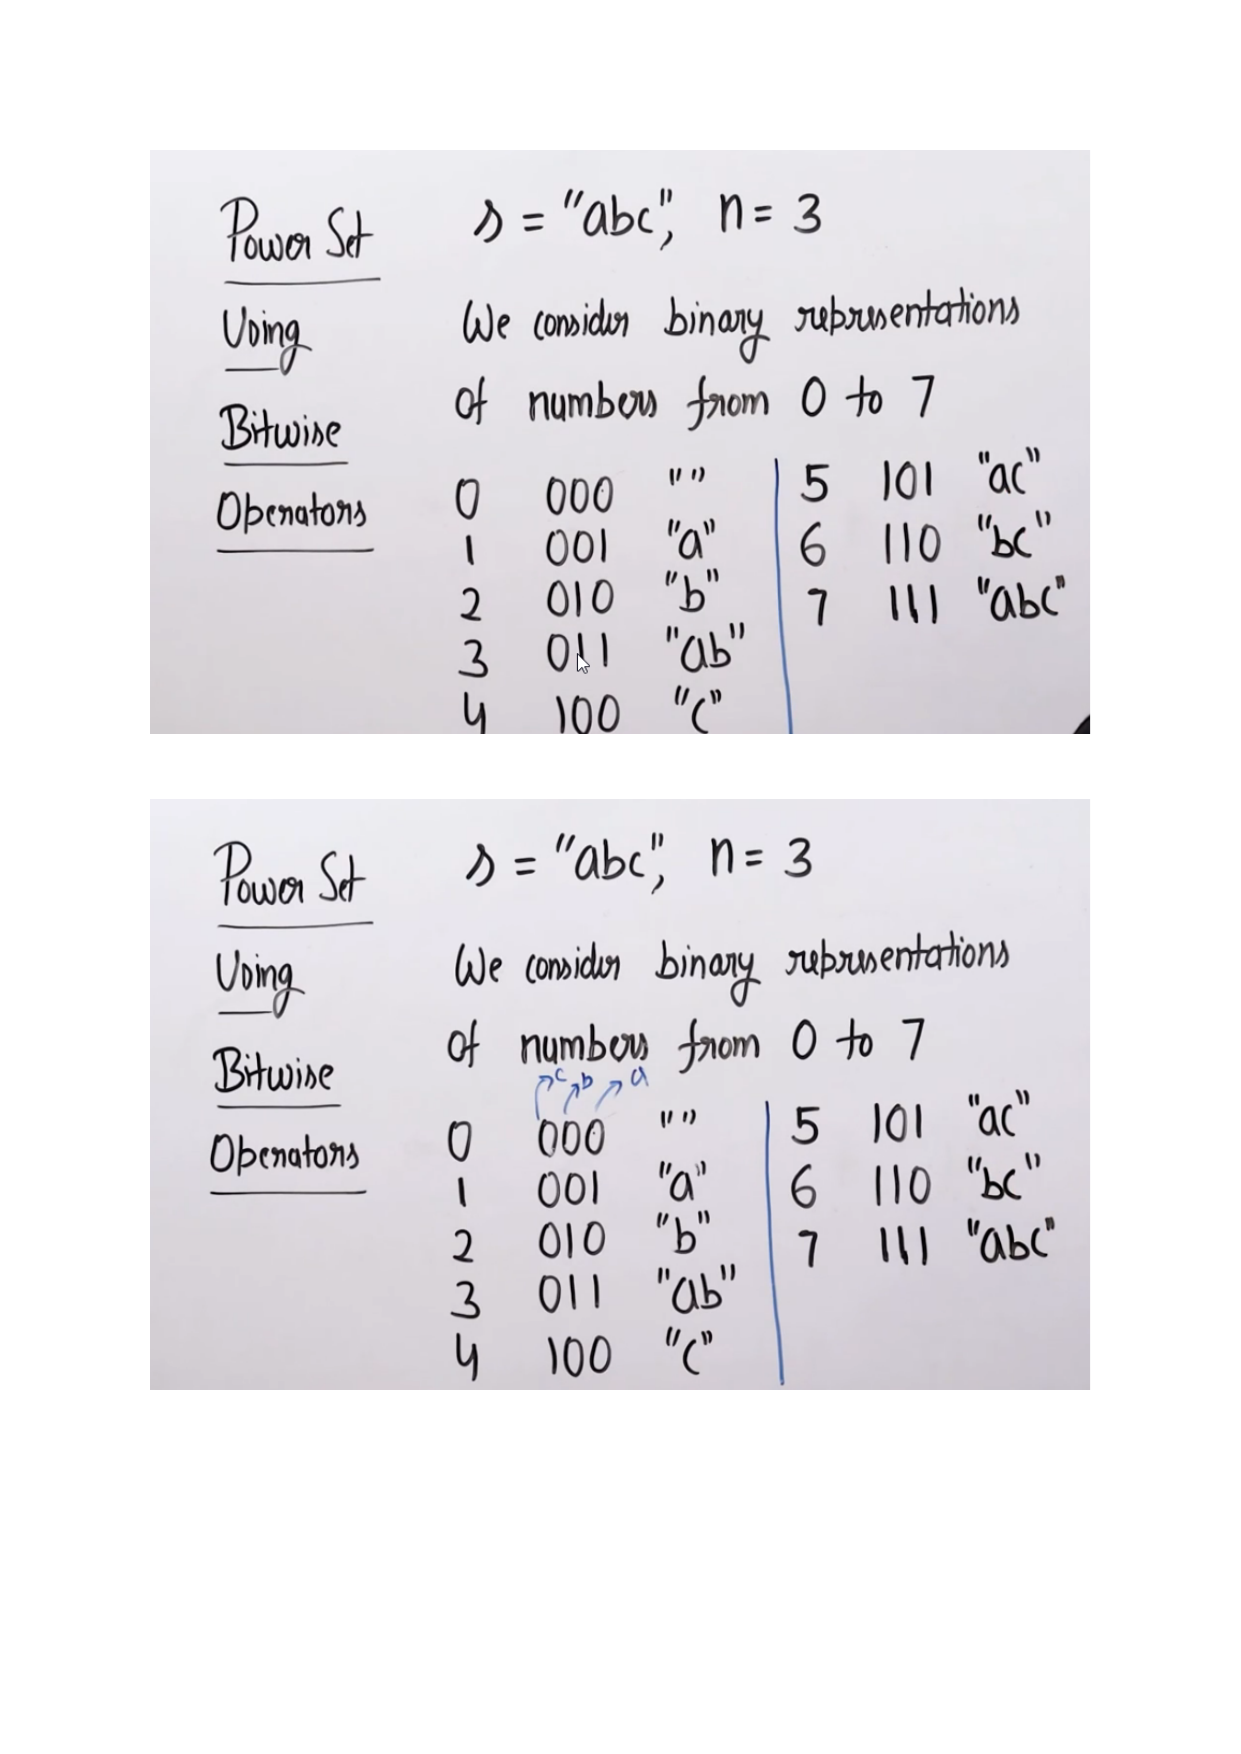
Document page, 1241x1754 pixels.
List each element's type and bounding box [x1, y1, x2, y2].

picture [150, 150, 1091, 734]
picture [150, 799, 1091, 1390]
